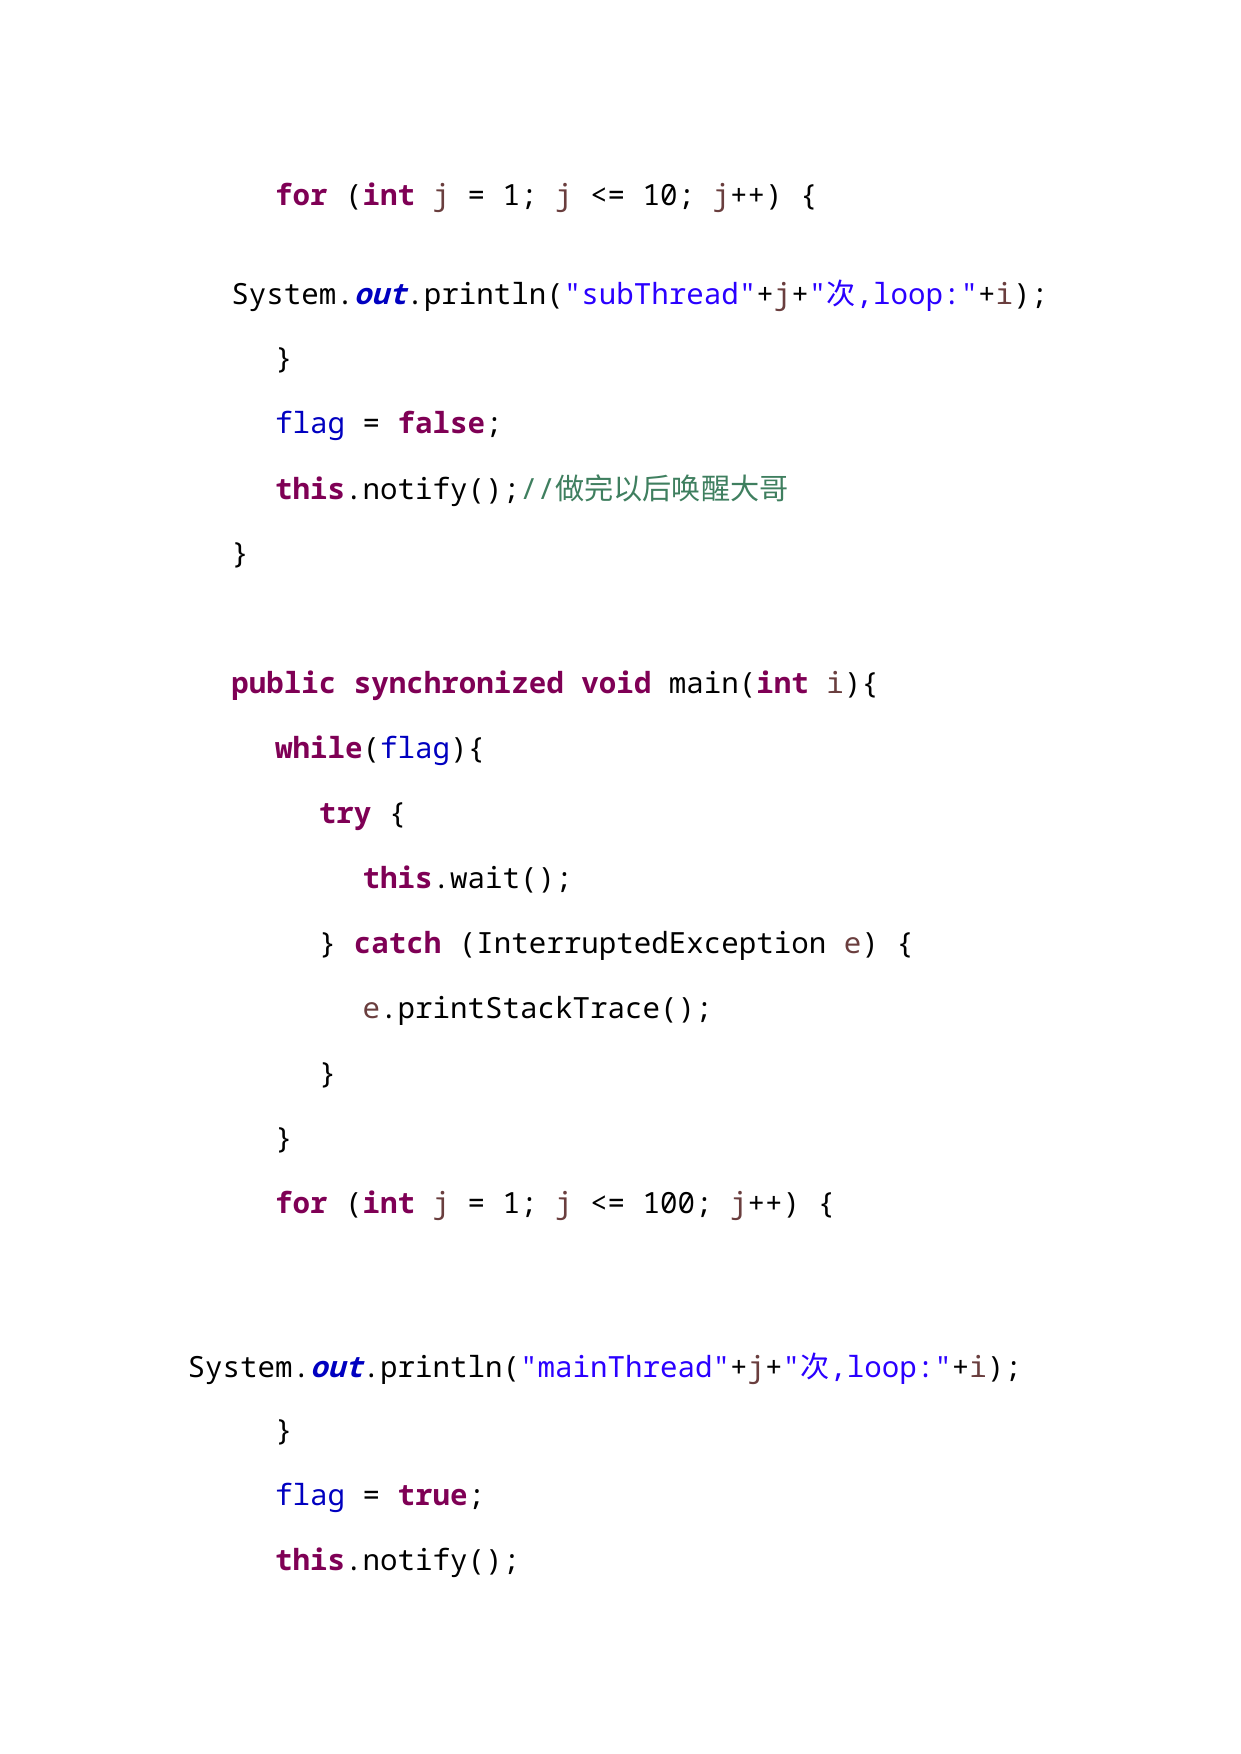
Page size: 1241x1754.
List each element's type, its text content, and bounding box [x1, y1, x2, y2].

text this.notify();//做完以后唤醒大哥 [187, 454, 1053, 519]
text try { [187, 779, 1053, 844]
text flag = false; [187, 389, 1053, 454]
text this.notify(); [187, 1527, 1053, 1592]
text System.out.println("subThread"+j+"次,loop:"+i); [187, 227, 1053, 324]
text } [187, 1104, 1053, 1169]
text } [187, 1397, 1053, 1462]
text e.printStackTrace(); [187, 974, 1053, 1039]
text while(flag){ [187, 714, 1053, 779]
text public synchronized void main(int i){ [187, 649, 1053, 714]
text for (int j = 1; j <= 100; j++) { [187, 1169, 1053, 1234]
text for (int j = 1; j <= 10; j++) { [187, 162, 1053, 227]
text flag = true; [187, 1462, 1053, 1527]
text } [187, 519, 1053, 584]
text } catch (InterruptedException e) { [187, 909, 1053, 974]
text } [187, 324, 1053, 389]
text } [187, 1039, 1053, 1104]
text System.out.println("mainThread"+j+"次,loop:"+i); [187, 1234, 1053, 1397]
text this.wait(); [187, 844, 1053, 909]
